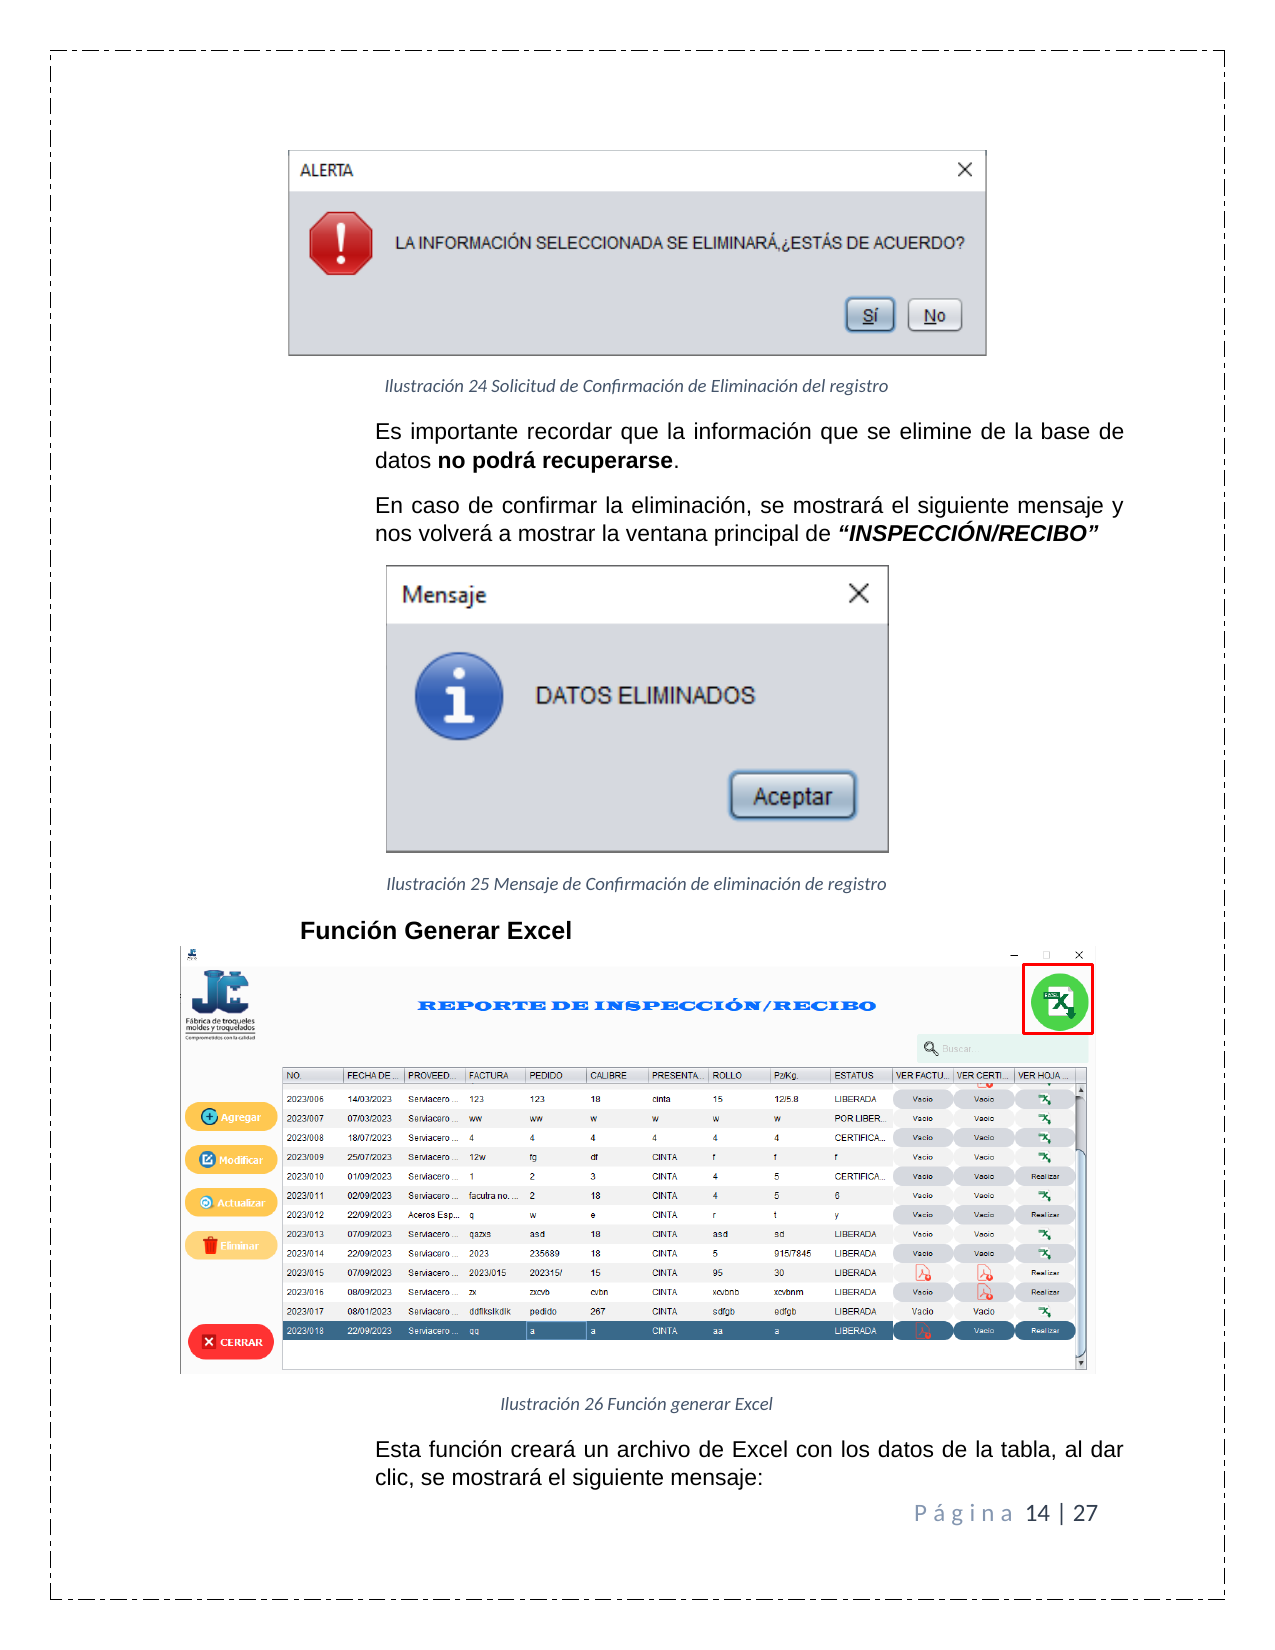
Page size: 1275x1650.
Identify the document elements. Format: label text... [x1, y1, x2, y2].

text En caso de confirmar la eliminación, se mostrará el siguiente mensaje y nos volverá a mostrar la ventana principal de “INSPECCIÓN/RECIBO” [375, 492, 1125, 546]
picture [180, 946, 1096, 1374]
picture [386, 565, 889, 853]
text Ilustración 26 Función generar Excel [150, 1392, 1125, 1415]
text Es importante recordar que la información que se elimine de la base de datos no podrá recuperarse. [375, 418, 1125, 473]
subtitle Función Generar Excel [225, 916, 1125, 944]
text Esta función creará un archivo de Excel con los datos de la tabla, al dar clic, se mostrará el siguiente mensaje: [375, 1436, 1125, 1491]
picture [288, 150, 987, 356]
text Ilustración 24 Solicitud de Confirmación de Eliminación del registro [150, 374, 1125, 397]
text Ilustración 25 Mensaje de Confirmación de eliminación de registro [150, 872, 1125, 895]
